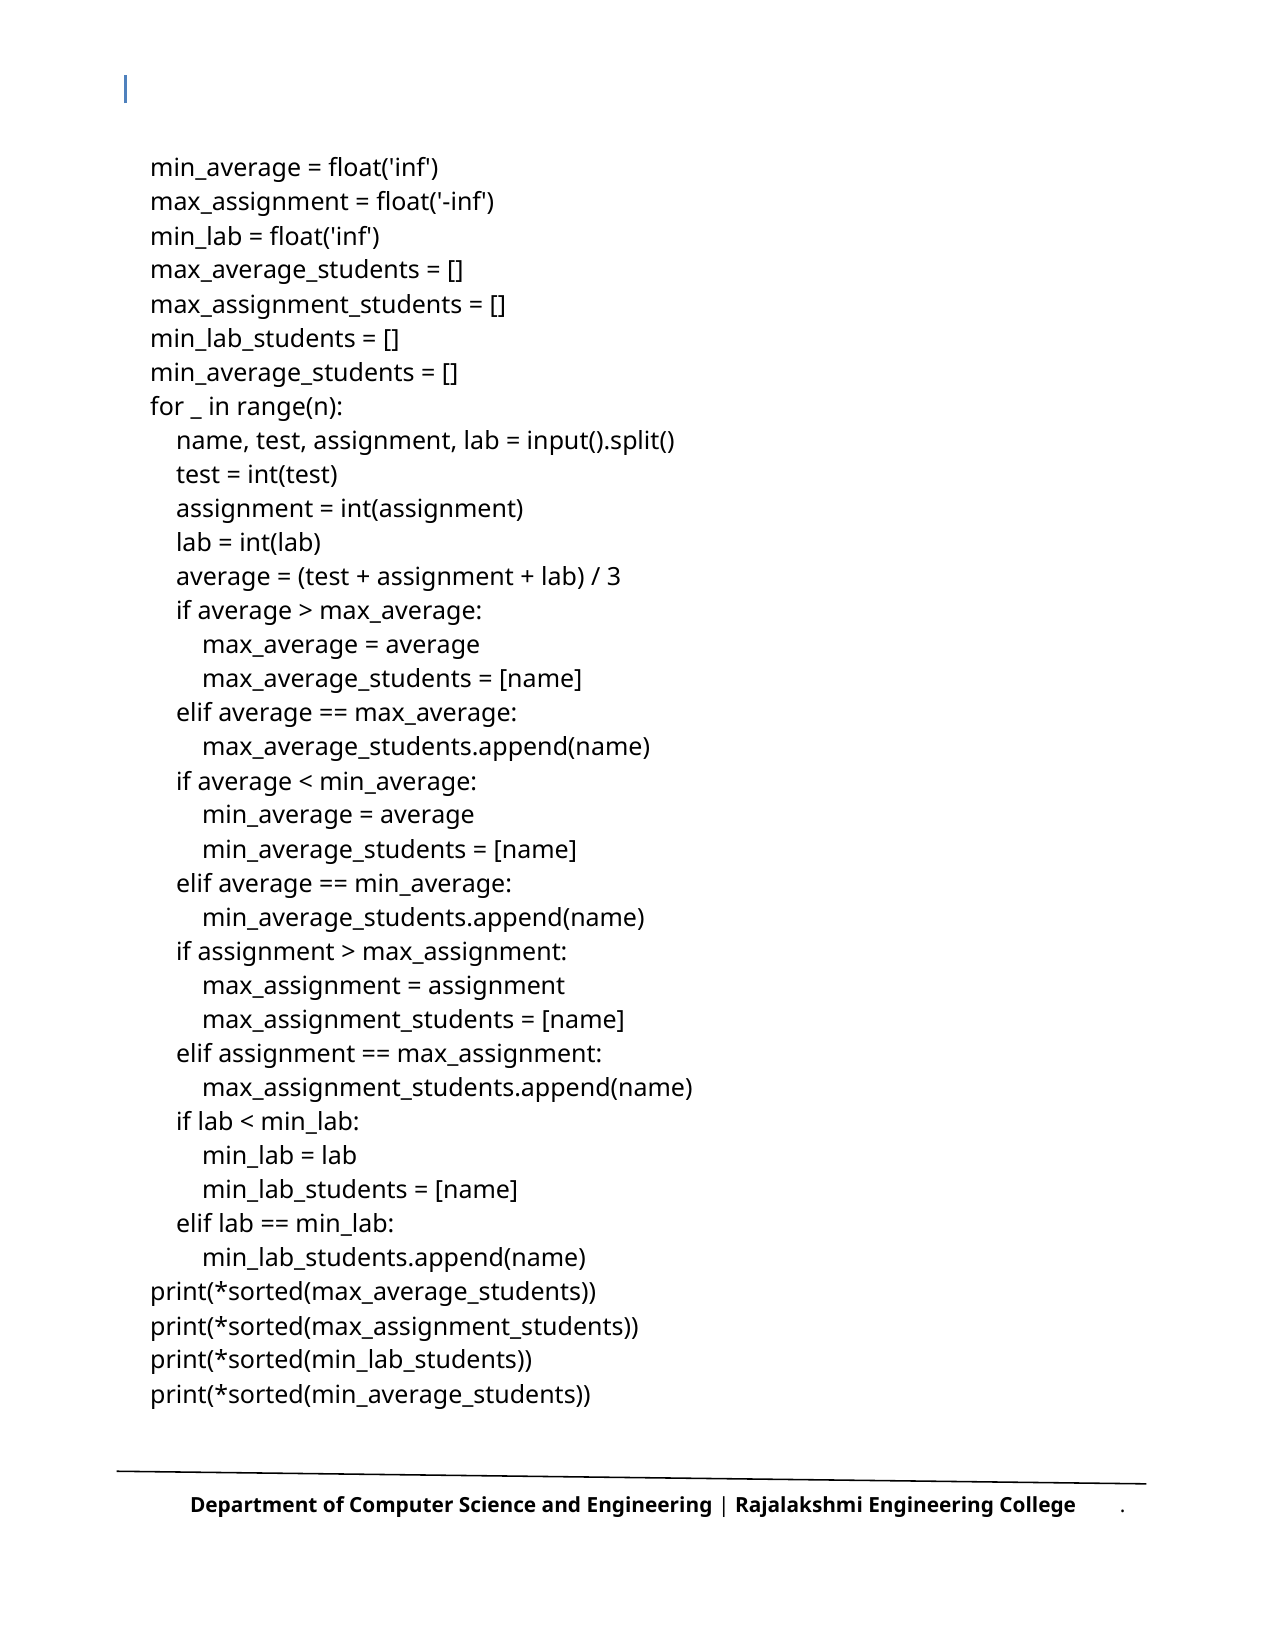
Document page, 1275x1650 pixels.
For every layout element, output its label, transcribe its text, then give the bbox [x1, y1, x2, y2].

text max_assignment_students = [name] [150, 1002, 1125, 1036]
text min_average_students = [] [150, 354, 1125, 388]
text max_average = average [150, 627, 1125, 661]
text max_assignment = float('-inf') [150, 184, 1125, 218]
text max_average_students = [name] [150, 661, 1125, 695]
text elif lab == min_lab: [150, 1206, 1125, 1240]
text min_lab = lab [150, 1138, 1125, 1172]
text if assignment > max_assignment: [150, 933, 1125, 967]
text min_lab = float('inf') [150, 218, 1125, 252]
text max_assignment_students = [] [150, 286, 1125, 320]
text print(*sorted(min_average_students)) [150, 1376, 1125, 1410]
text if lab < min_lab: [150, 1104, 1125, 1138]
text elif assignment == max_assignment: [150, 1036, 1125, 1070]
text print(*sorted(min_lab_students)) [150, 1342, 1125, 1376]
text elif average == min_average: [150, 865, 1125, 899]
text max_average_students.append(name) [150, 729, 1125, 763]
text print(*sorted(max_assignment_students)) [150, 1308, 1125, 1342]
text print(*sorted(max_average_students)) [150, 1274, 1125, 1308]
text min_average_students = [name] [150, 831, 1125, 865]
text name, test, assignment, lab = input().split() [150, 422, 1125, 457]
text min_lab_students = [] [150, 320, 1125, 354]
text max_assignment = assignment [150, 967, 1125, 1002]
text for _ in range(n): [150, 388, 1125, 422]
text test = int(test) [150, 457, 1125, 491]
text average = (test + assignment + lab) / 3 [150, 559, 1125, 593]
text min_average = average [150, 797, 1125, 831]
text min_average = float('inf') [150, 150, 1125, 184]
text assignment = int(assignment) [150, 491, 1125, 525]
text if average < min_average: [150, 763, 1125, 797]
text min_lab_students.append(name) [150, 1240, 1125, 1274]
text min_lab_students = [name] [150, 1172, 1125, 1206]
text elif average == max_average: [150, 695, 1125, 729]
text if average > max_average: [150, 593, 1125, 627]
text max_assignment_students.append(name) [150, 1070, 1125, 1104]
text min_average_students.append(name) [150, 899, 1125, 933]
text lab = int(lab) [150, 525, 1125, 559]
text max_average_students = [] [150, 252, 1125, 286]
